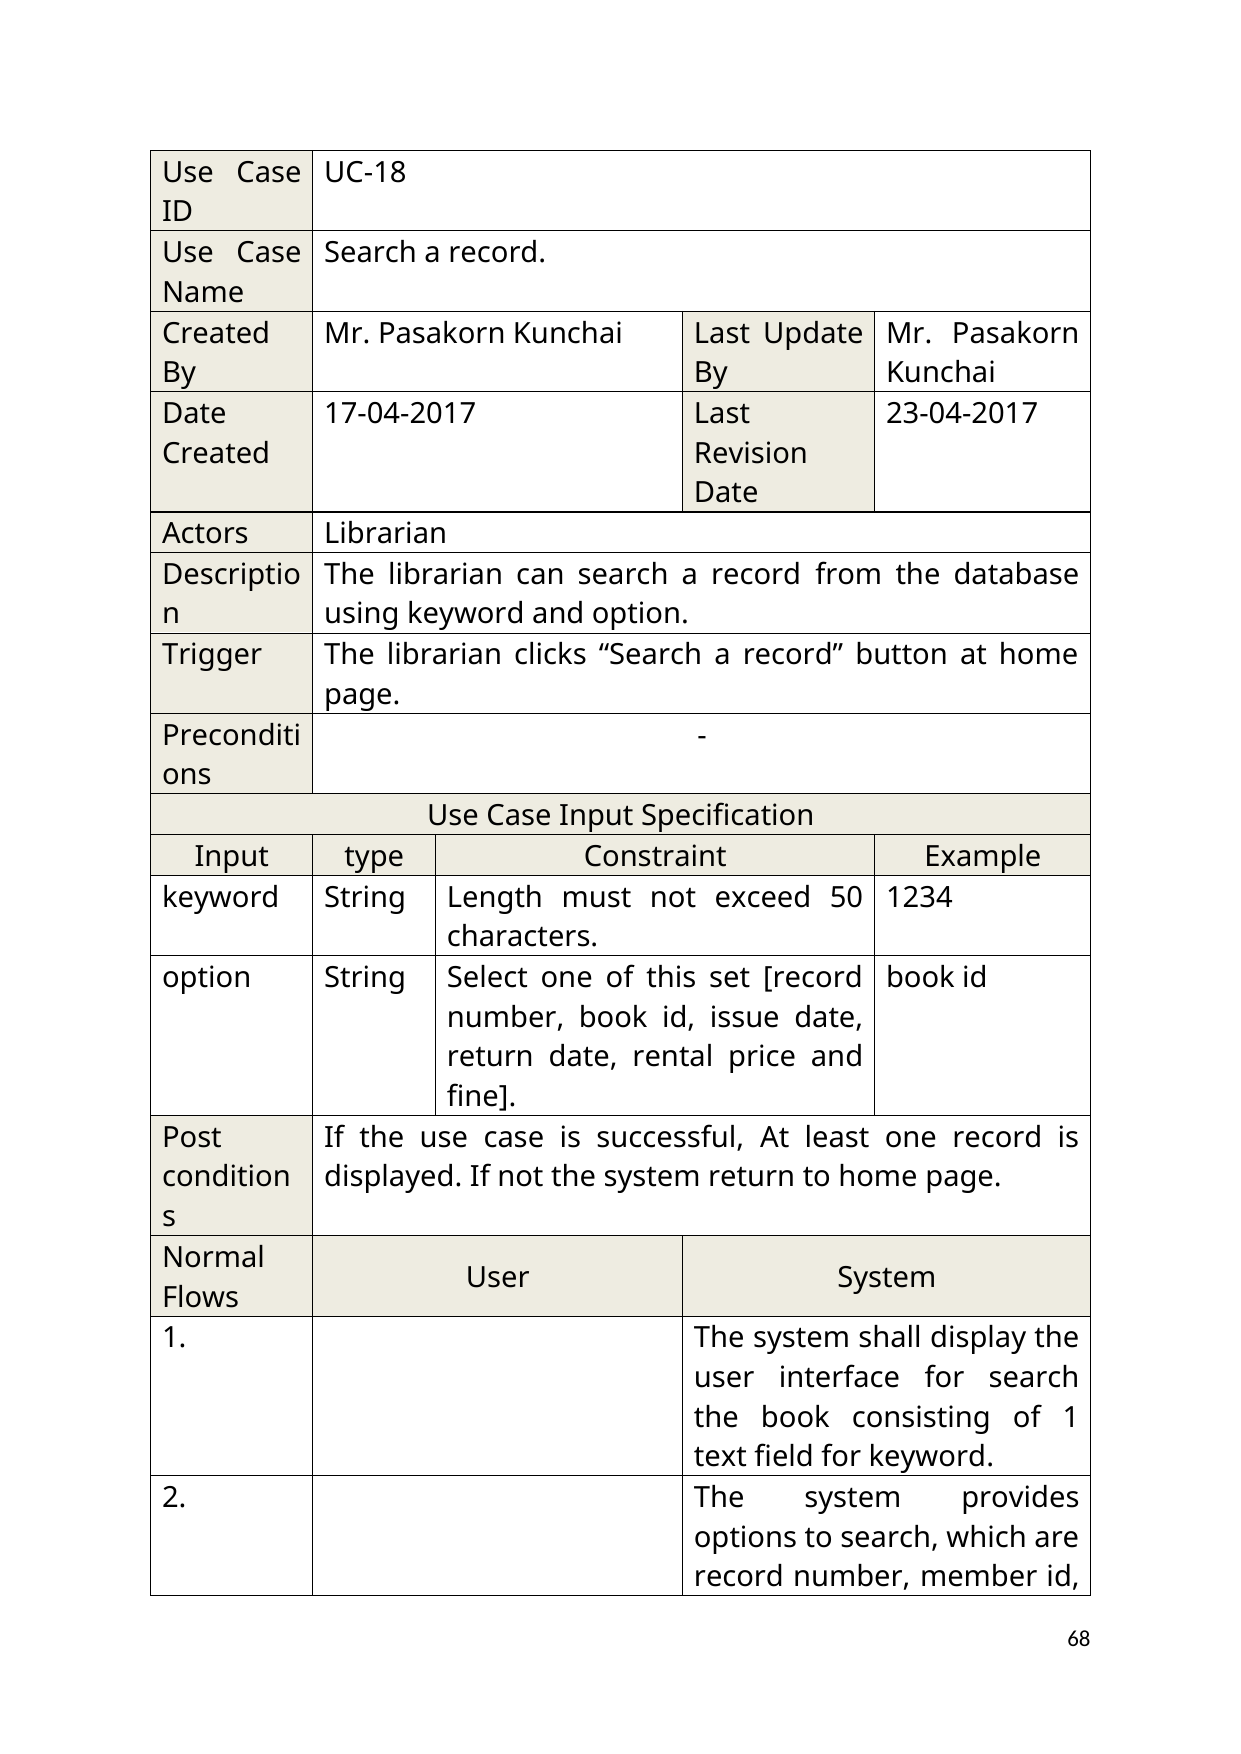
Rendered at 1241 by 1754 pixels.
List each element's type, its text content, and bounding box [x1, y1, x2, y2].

table_cell Created By [151, 312, 312, 391]
table_cell Description [151, 553, 312, 632]
table_cell 1234 [875, 876, 1090, 955]
table_cell Example [875, 835, 1090, 875]
table_cell The system shall display the user interface for search the book consisting of 1 text field for keyword. [683, 1317, 1090, 1475]
table_cell String [313, 956, 435, 1115]
table_cell If the use case is successful, At least one record is displayed. If not the system return to home page. [313, 1116, 1090, 1235]
table_cell The librarian clicks “Search a record” button at home page. [313, 634, 1090, 713]
table_cell Librarian [313, 513, 1090, 552]
table_cell Use Case Name [151, 231, 312, 311]
table_cell String [313, 876, 435, 955]
table_cell Constraint [436, 835, 874, 875]
table_cell keyword [151, 876, 312, 955]
table_cell Actors [151, 513, 312, 552]
table_cell Last Update By [683, 312, 874, 391]
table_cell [683, 1476, 1090, 1595]
table_cell Input [151, 835, 312, 875]
table_cell Trigger [151, 634, 312, 713]
table_cell Select one of this set [record number, book id, issue date, return date, rental price and fine]. [436, 956, 874, 1115]
table_header Use Case ID [151, 151, 312, 230]
table_cell System [683, 1236, 1090, 1316]
table_cell option [151, 956, 312, 1115]
table_cell 17-04-2017 [313, 392, 682, 511]
table_cell Length must not exceed 50 characters. [436, 876, 874, 955]
table_cell [313, 1476, 682, 1595]
table_cell Mr. Pasakorn Kunchai [875, 312, 1090, 391]
table_cell User [313, 1236, 682, 1316]
table_cell Last Revision Date [683, 392, 874, 511]
table_cell type [313, 835, 435, 875]
table_cell Preconditions [151, 714, 312, 793]
table_cell Date Created [151, 392, 312, 511]
table_cell 2. [151, 1476, 312, 1595]
table_cell Use Case Input Specification [151, 794, 1090, 834]
table_cell 1. [151, 1317, 312, 1475]
table_header UC-18 [313, 151, 1090, 230]
table_cell Mr. Pasakorn Kunchai [313, 312, 682, 391]
table_cell 23-04-2017 [875, 392, 1090, 511]
table_cell Post conditions [151, 1116, 312, 1235]
table_cell The librarian can search a record from the database using keyword and option. [313, 553, 1090, 632]
table_cell [313, 1317, 682, 1475]
table_cell - [313, 714, 1090, 793]
table_cell book id [875, 956, 1090, 1115]
table_cell Search a record. [313, 231, 1090, 311]
table_cell Normal Flows [151, 1236, 312, 1316]
